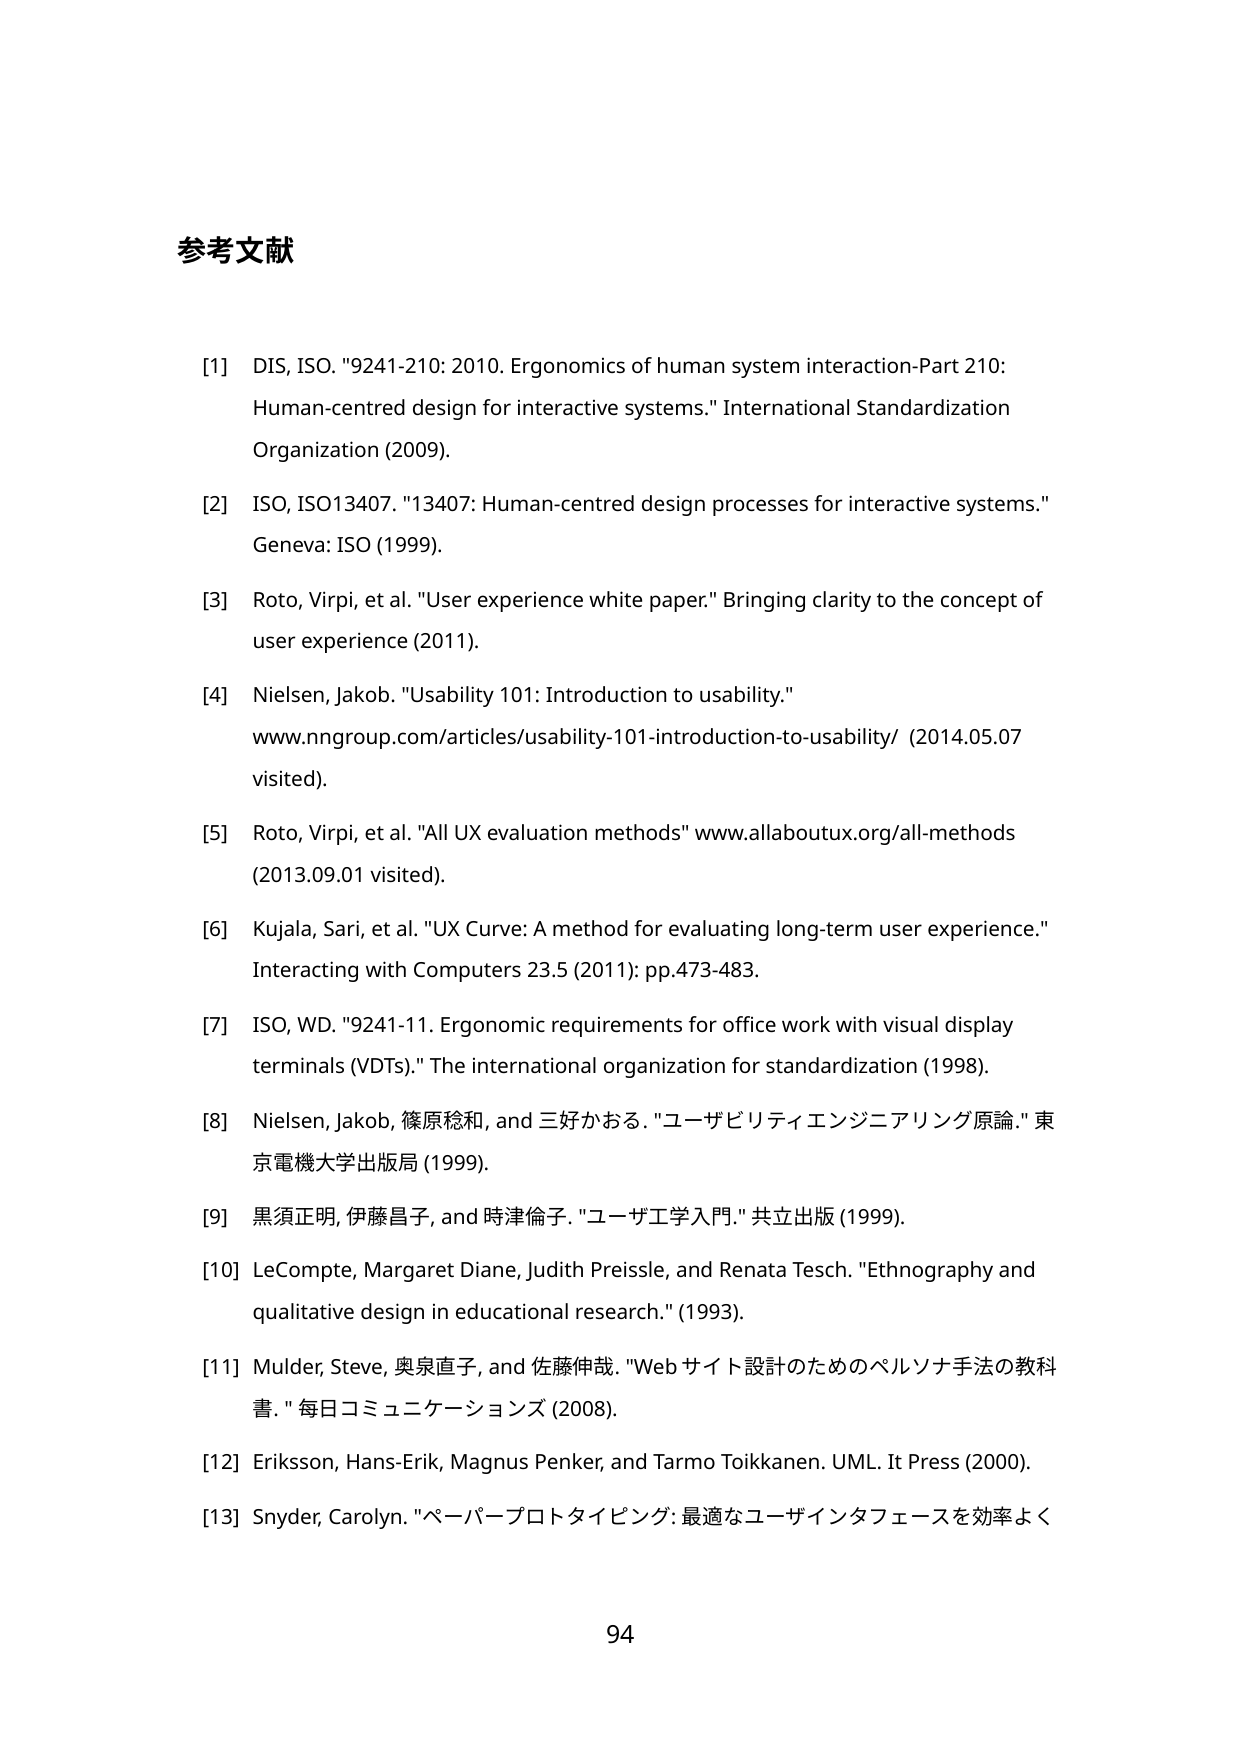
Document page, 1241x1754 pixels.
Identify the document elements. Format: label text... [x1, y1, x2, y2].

list Roto, Virpi, et al. "All UX evaluation methods" www.allaboutux.org/all-methods (2013.09.01 visited). [202, 812, 1063, 895]
list Eriksson, Hans-Erik, Magnus Penker, and Tarmo Toikkanen. UML. It Press (2000). [202, 1441, 1063, 1482]
list Nielsen, Jakob, 篠原稔和, and 三好かおる. "ユーザビリティエンジニアリング原論." 東京電機大学出版局 (1999). [202, 1099, 1063, 1182]
list Kujala, Sari, et al. "UX Curve: A method for evaluating long-term user experience." Interacting with Computers 23.5 (2011): pp.473-483. [202, 907, 1063, 991]
list DIS, ISO. "9241-210: 2010. Ergonomics of human system interaction-Part 210: Human-centred design for interactive systems." International Standardization Organization (2009). [202, 345, 1063, 470]
list Roto, Virpi, et al. "User experience white paper." Bringing clarity to the concept of user experience (2011). [202, 578, 1063, 662]
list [202, 1495, 1063, 1537]
list Nielsen, Jakob. "Usability 101: Introduction to usability." www.nngroup.com/articles/usability-101-introduction-to-usability/ (2014.05.07 visited). [202, 674, 1063, 799]
subtitle 参考文献 [177, 207, 1063, 290]
list Mulder, Steve, 奥泉直子, and 佐藤伸哉. "Webサイト設計のためのペルソナ手法の教科書. " 每日コミュニケーションズ (2008). [202, 1345, 1063, 1428]
list 黒須正明, 伊藤昌子, and 時津倫子. "ユーザ工学入門." 共立出版 (1999). [202, 1195, 1063, 1237]
list ISO, ISO13407. "13407: Human-centred design processes for interactive systems." Geneva: ISO (1999). [202, 482, 1063, 566]
list LeCompte, Margaret Diane, Judith Preissle, and Renata Tesch. "Ethnography and qualitative design in educational research." (1993). [202, 1249, 1063, 1332]
list ISO, WD. "9241-11. Ergonomic requirements for office work with visual display terminals (VDTs)." The international organization for standardization (1998). [202, 1003, 1063, 1087]
